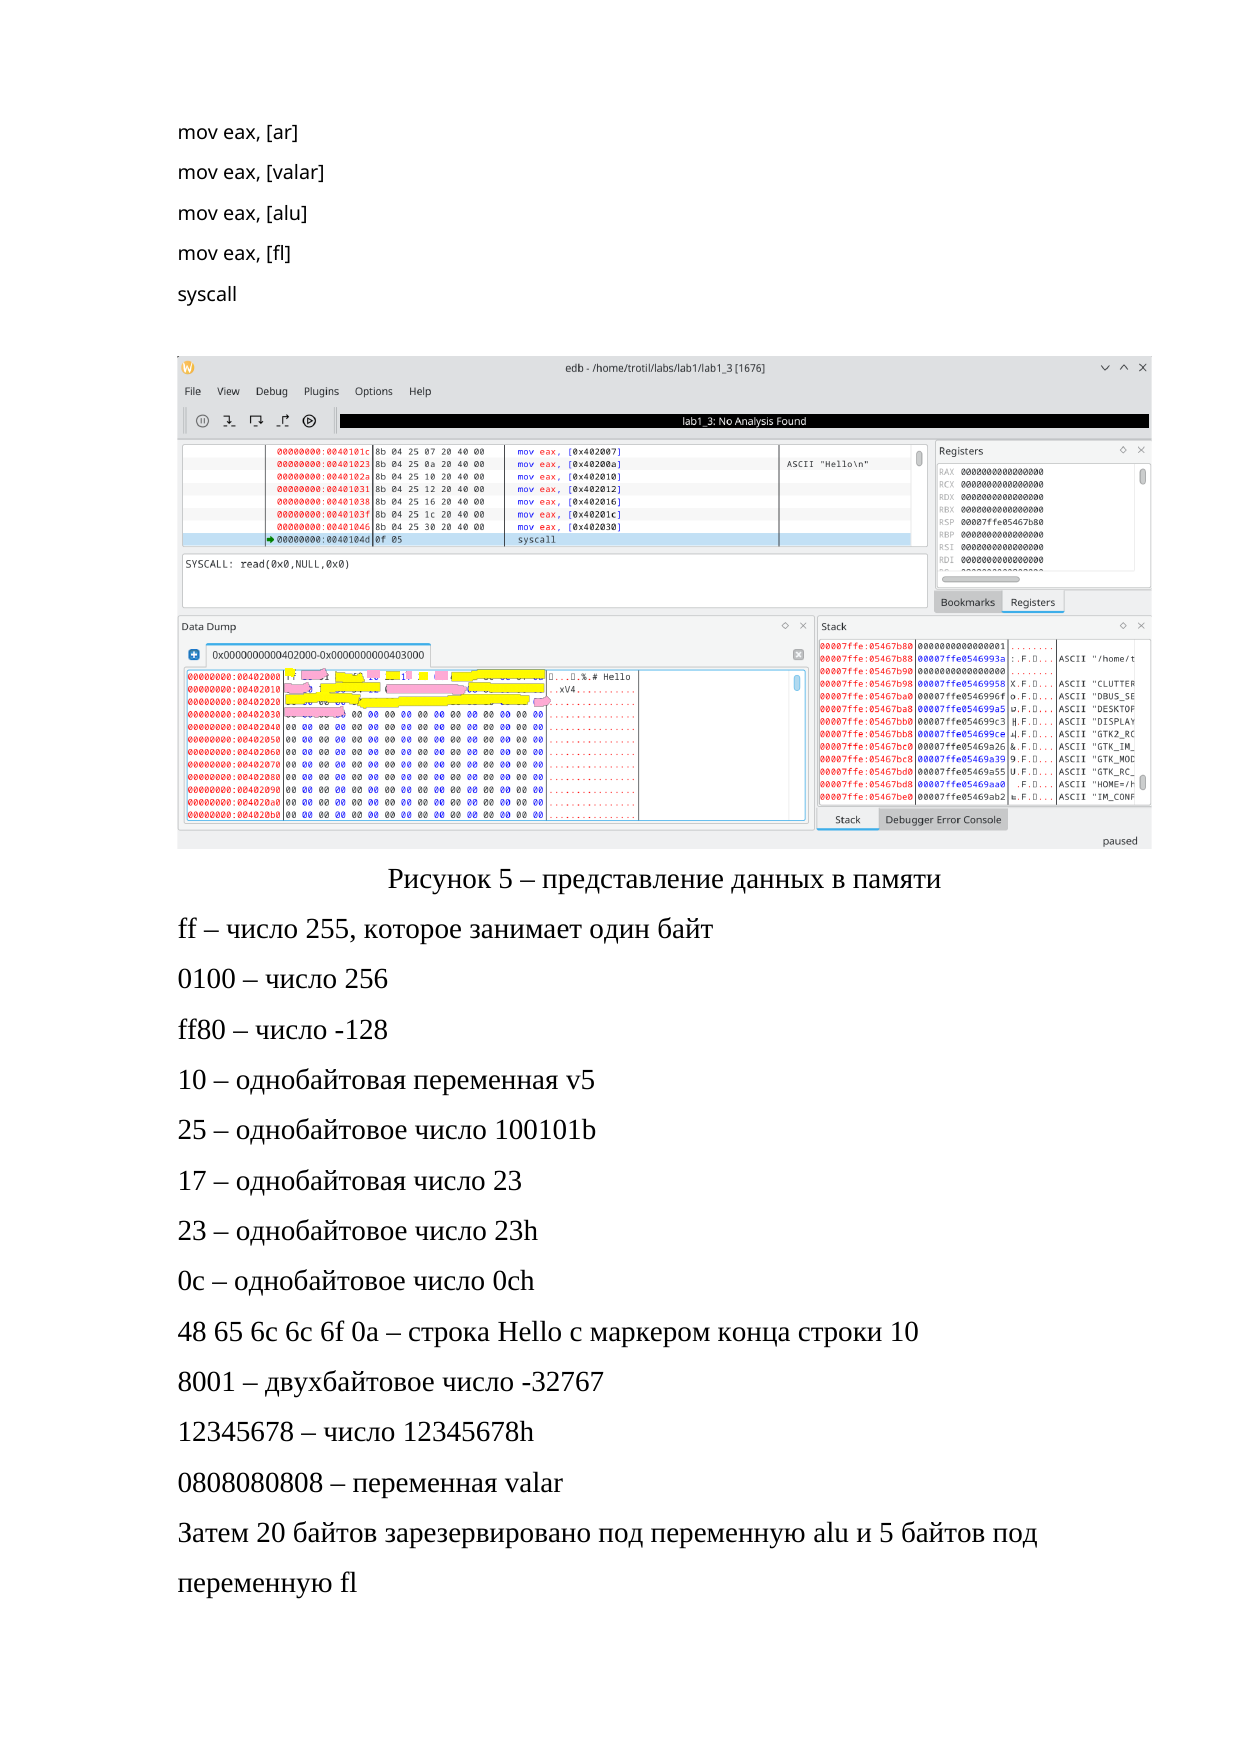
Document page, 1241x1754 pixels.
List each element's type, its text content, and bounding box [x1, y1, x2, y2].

text 23 – однобайтовое число 23h [177, 1213, 1152, 1247]
text ff – число 255, которое занимает один байт [177, 911, 1152, 945]
text mov eax, [ar] [177, 118, 1152, 145]
text 0100 – число 256 [177, 962, 1152, 995]
picture [177, 356, 1152, 849]
text 10 – однобайтовая переменная v5 [177, 1062, 1152, 1096]
text 48 65 6c 6c 6f 0a – строка Hello с маркером конца строки 10 [177, 1314, 1152, 1347]
text 12345678 – число 12345678h [177, 1414, 1152, 1448]
text 25 – однобайтовое число 100101b [177, 1112, 1152, 1146]
text mov eax, [fl] [177, 239, 1152, 266]
text Затем 20 байтов зарезервировано под переменную alu и 5 байтов под переменную fl [177, 1515, 1152, 1599]
text 8001 – двухбайтовое число -32767 [177, 1364, 1152, 1398]
text Рисунок 5 – представление данных в памяти [177, 861, 1152, 894]
text ff80 – число -128 [177, 1012, 1152, 1045]
text mov eax, [alu] [177, 199, 1152, 226]
text 17 – однобайтовая число 23 [177, 1163, 1152, 1196]
text 0c – однобайтовое число 0ch [177, 1263, 1152, 1297]
text syscall [177, 280, 1152, 307]
text 0808080808 – переменная valar [177, 1465, 1152, 1498]
text mov eax, [valar] [177, 158, 1152, 186]
